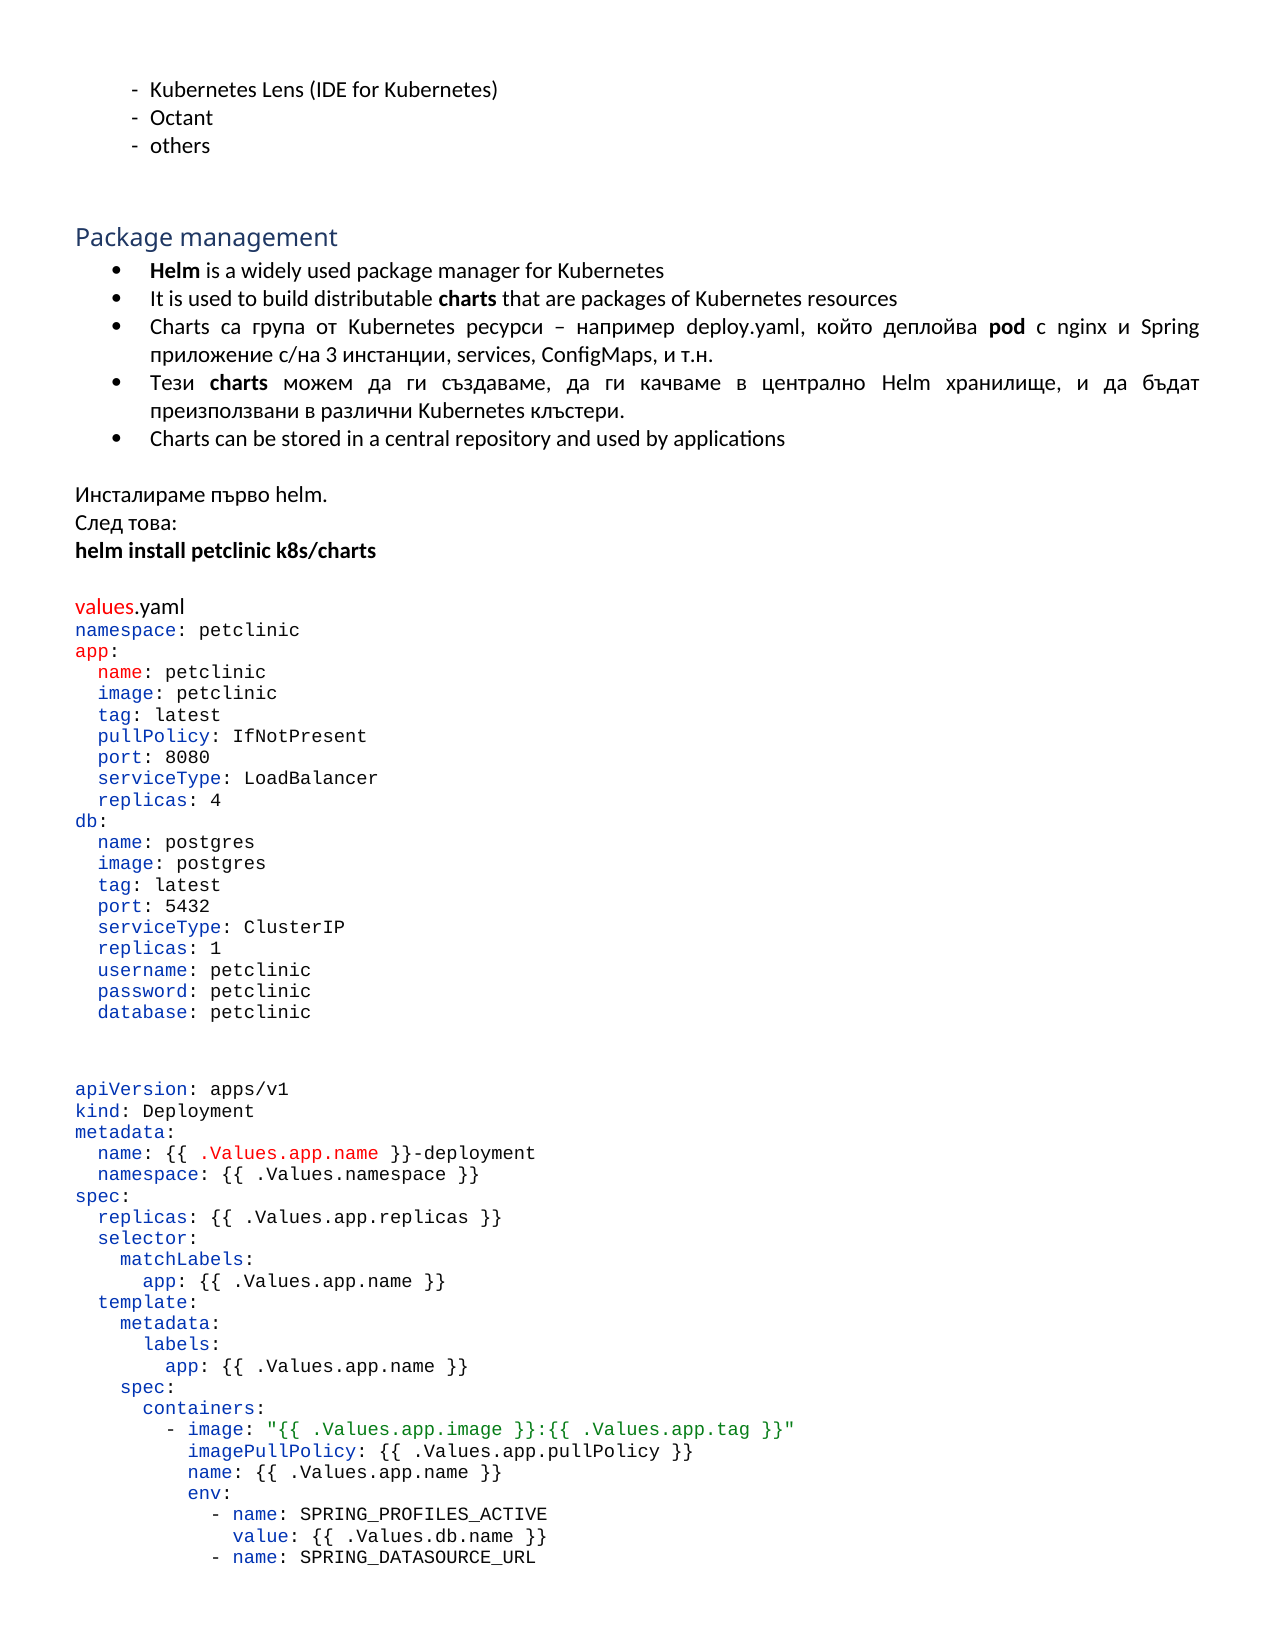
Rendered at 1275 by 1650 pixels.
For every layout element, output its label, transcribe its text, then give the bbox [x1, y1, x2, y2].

list Charts са група от Kubernetes ресурси – например deploy.yaml, който деплойва pod с nginx и Spring приложение с/на 3 инстанции, services, ConfigMaps, и т.н. [112, 312, 1200, 368]
list It is used to build distributable charts that are packages of Kubernetes resources [112, 284, 1200, 312]
subtitle Package management [75, 219, 1200, 253]
list others [103, 131, 1200, 159]
text Инсталираме първо helm. [75, 480, 1200, 508]
text namespace: petclinic app: name: petclinic image: petclinic tag: latest pullPolicy: IfNotPresent port: 8080 serviceType: LoadBalancer replicas: 4 db: name: postgres image: postgres tag: latest port: 5432 serviceType: ClusterIP replicas: 1 username: petclinic password: petclinic database: petclinic [75, 620, 1200, 1024]
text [75, 1080, 1200, 1569]
list Helm is a widely used package manager for Kubernetes [112, 256, 1200, 284]
text values.yaml [75, 592, 1200, 620]
list Octant [103, 103, 1200, 131]
list Charts can be stored in a central repository and used by applications [112, 424, 1200, 452]
list Kubernetes Lens (IDE for Kubernetes) [103, 75, 1200, 103]
text След това: [75, 508, 1200, 536]
list Тези charts можем да ги създаваме, да ги качваме в централно Helm хранилище, и да бъдат преизползвани в различни Kubernetes клъстери. [112, 368, 1200, 424]
text helm install petclinic k8s/charts [75, 536, 1200, 564]
